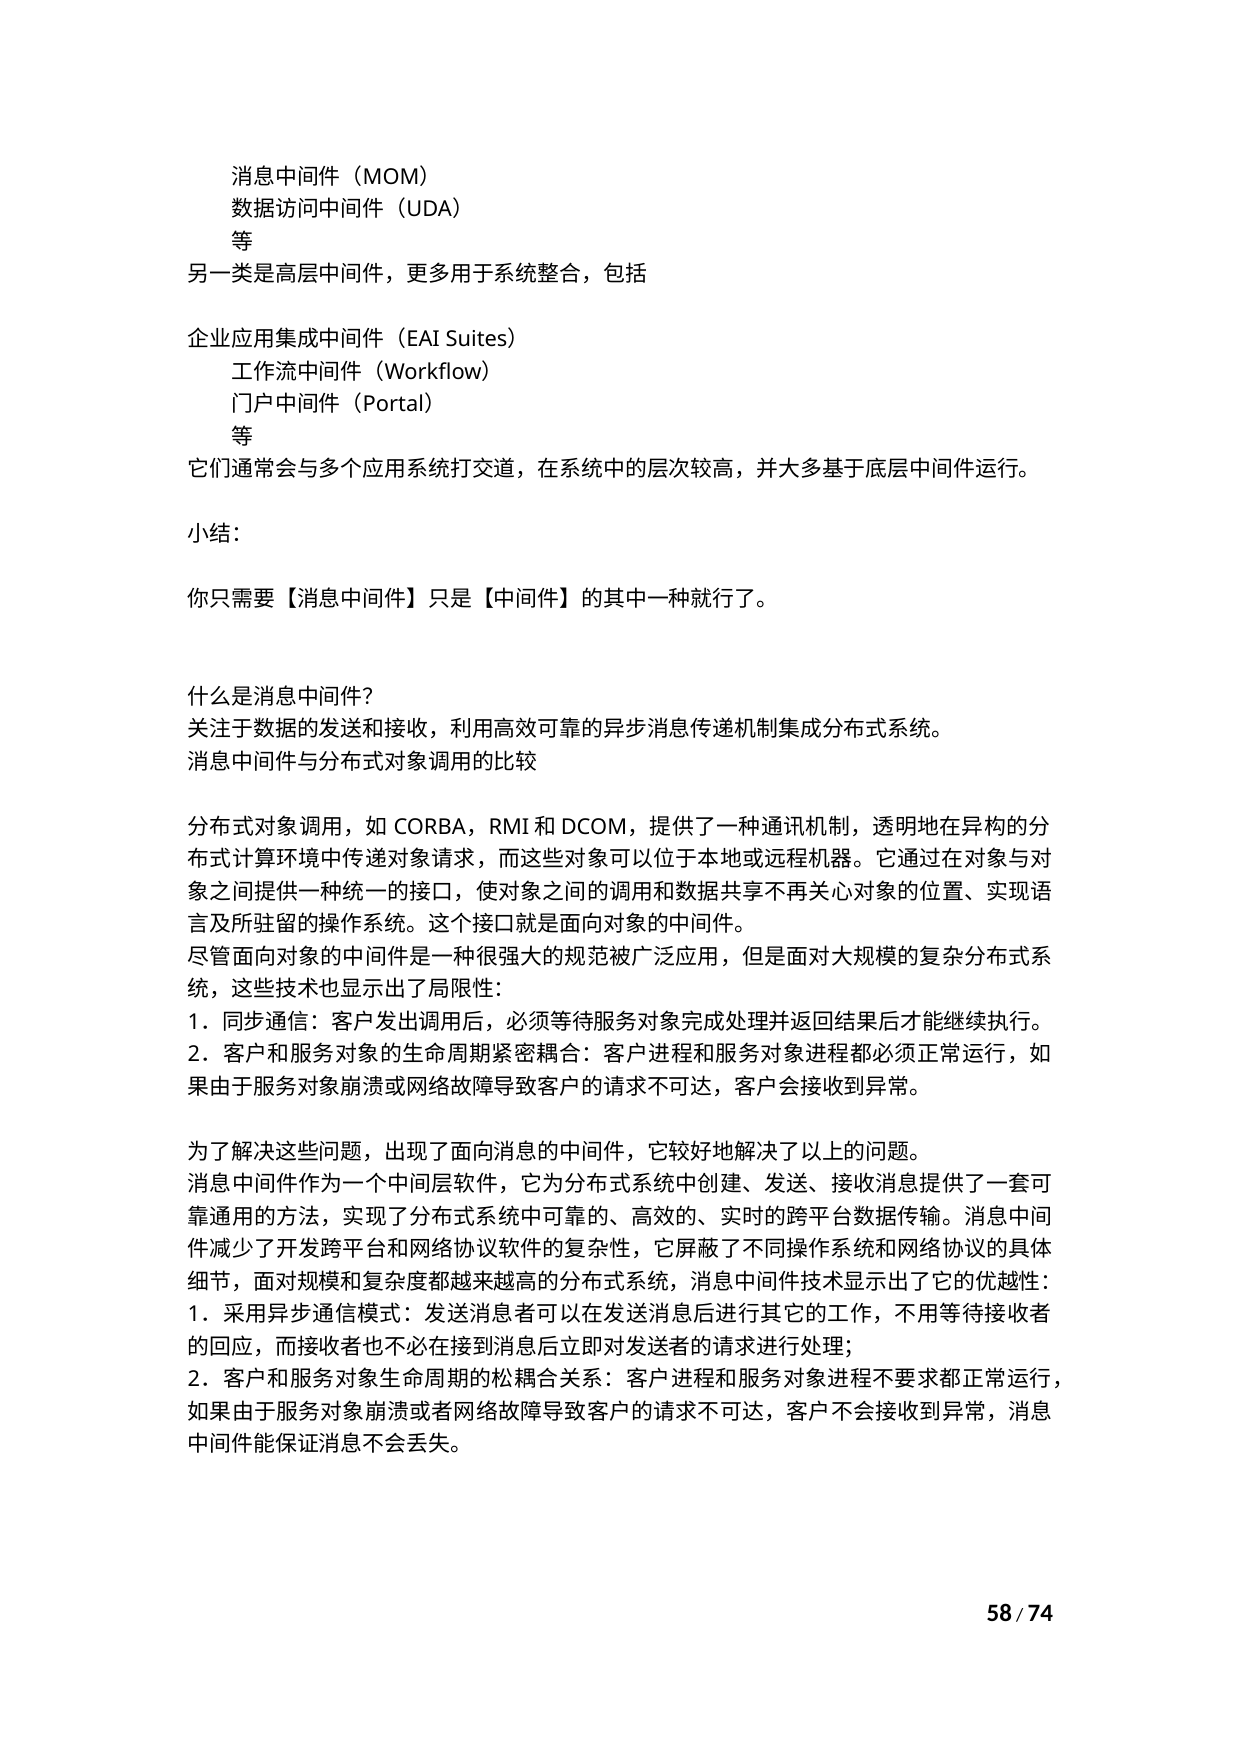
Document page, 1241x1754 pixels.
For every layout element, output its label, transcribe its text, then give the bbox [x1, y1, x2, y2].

text 等 [187, 418, 1053, 451]
text 等 [187, 223, 1053, 256]
text 小结： [187, 516, 1053, 548]
text 1．采用异步通信模式：发送消息者可以在发送消息后进行其它的工作，不用等待接收者的回应，而接收者也不必在接到消息后立即对发送者的请求进行处理； [187, 1296, 1053, 1361]
text 你只需要【消息中间件】只是【中间件】的其中一种就行了。 [187, 581, 1053, 613]
text 关注于数据的发送和接收，利用高效可靠的异步消息传递机制集成分布式系统。 [187, 711, 1053, 743]
text 尽管面向对象的中间件是一种很强大的规范被广泛应用，但是面对大规模的复杂分布式系统，这些技术也显示出了局限性： [187, 938, 1053, 1003]
text 2．客户和服务对象的生命周期紧密耦合：客户进程和服务对象进程都必须正常运行，如果由于服务对象崩溃或网络故障导致客户的请求不可达，客户会接收到异常。 [187, 1036, 1053, 1101]
text 消息中间件与分布式对象调用的比较 [187, 743, 1053, 776]
text 分布式对象调用，如CORBA，RMI和DCOM，提供了一种通讯机制，透明地在异构的分布式计算环境中传递对象请求，而这些对象可以位于本地或远程机器。它通过在对象与对象之间提供一种统一的接口，使对象之间的调用和数据共享不再关心对象的位置、实现语言及所驻留的操作系统。这个接口就是面向对象的中间件。 [187, 808, 1053, 938]
text 消息中间件作为一个中间层软件，它为分布式系统中创建、发送、接收消息提供了一套可靠通用的方法，实现了分布式系统中可靠的、高效的、实时的跨平台数据传输。消息中间件减少了开发跨平台和网络协议软件的复杂性，它屏蔽了不同操作系统和网络协议的具体细节，面对规模和复杂度都越来越高的分布式系统，消息中间件技术显示出了它的优越性： [187, 1166, 1053, 1296]
text 另一类是高层中间件，更多用于系统整合，包括 [187, 256, 1053, 288]
text 企业应用集成中间件（EAI Suites） [187, 321, 1053, 353]
text 为了解决这些问题，出现了面向消息的中间件，它较好地解决了以上的问题。 [187, 1133, 1053, 1166]
text 什么是消息中间件？ [187, 678, 1053, 711]
text 消息中间件（MOM） [187, 158, 1053, 191]
text 2．客户和服务对象生命周期的松耦合关系：客户进程和服务对象进程不要求都正常运行，如果由于服务对象崩溃或者网络故障导致客户的请求不可达，客户不会接收到异常，消息中间件能保证消息不会丢失。 [187, 1361, 1053, 1458]
text 工作流中间件（Workflow） [187, 353, 1053, 386]
text 它们通常会与多个应用系统打交道，在系统中的层次较高，并大多基于底层中间件运行。 [187, 451, 1053, 483]
text 数据访问中间件（UDA） [187, 191, 1053, 223]
text 1．同步通信：客户发出调用后，必须等待服务对象完成处理并返回结果后才能继续执行。 [187, 1003, 1053, 1036]
text 门户中间件（Portal） [187, 386, 1053, 418]
